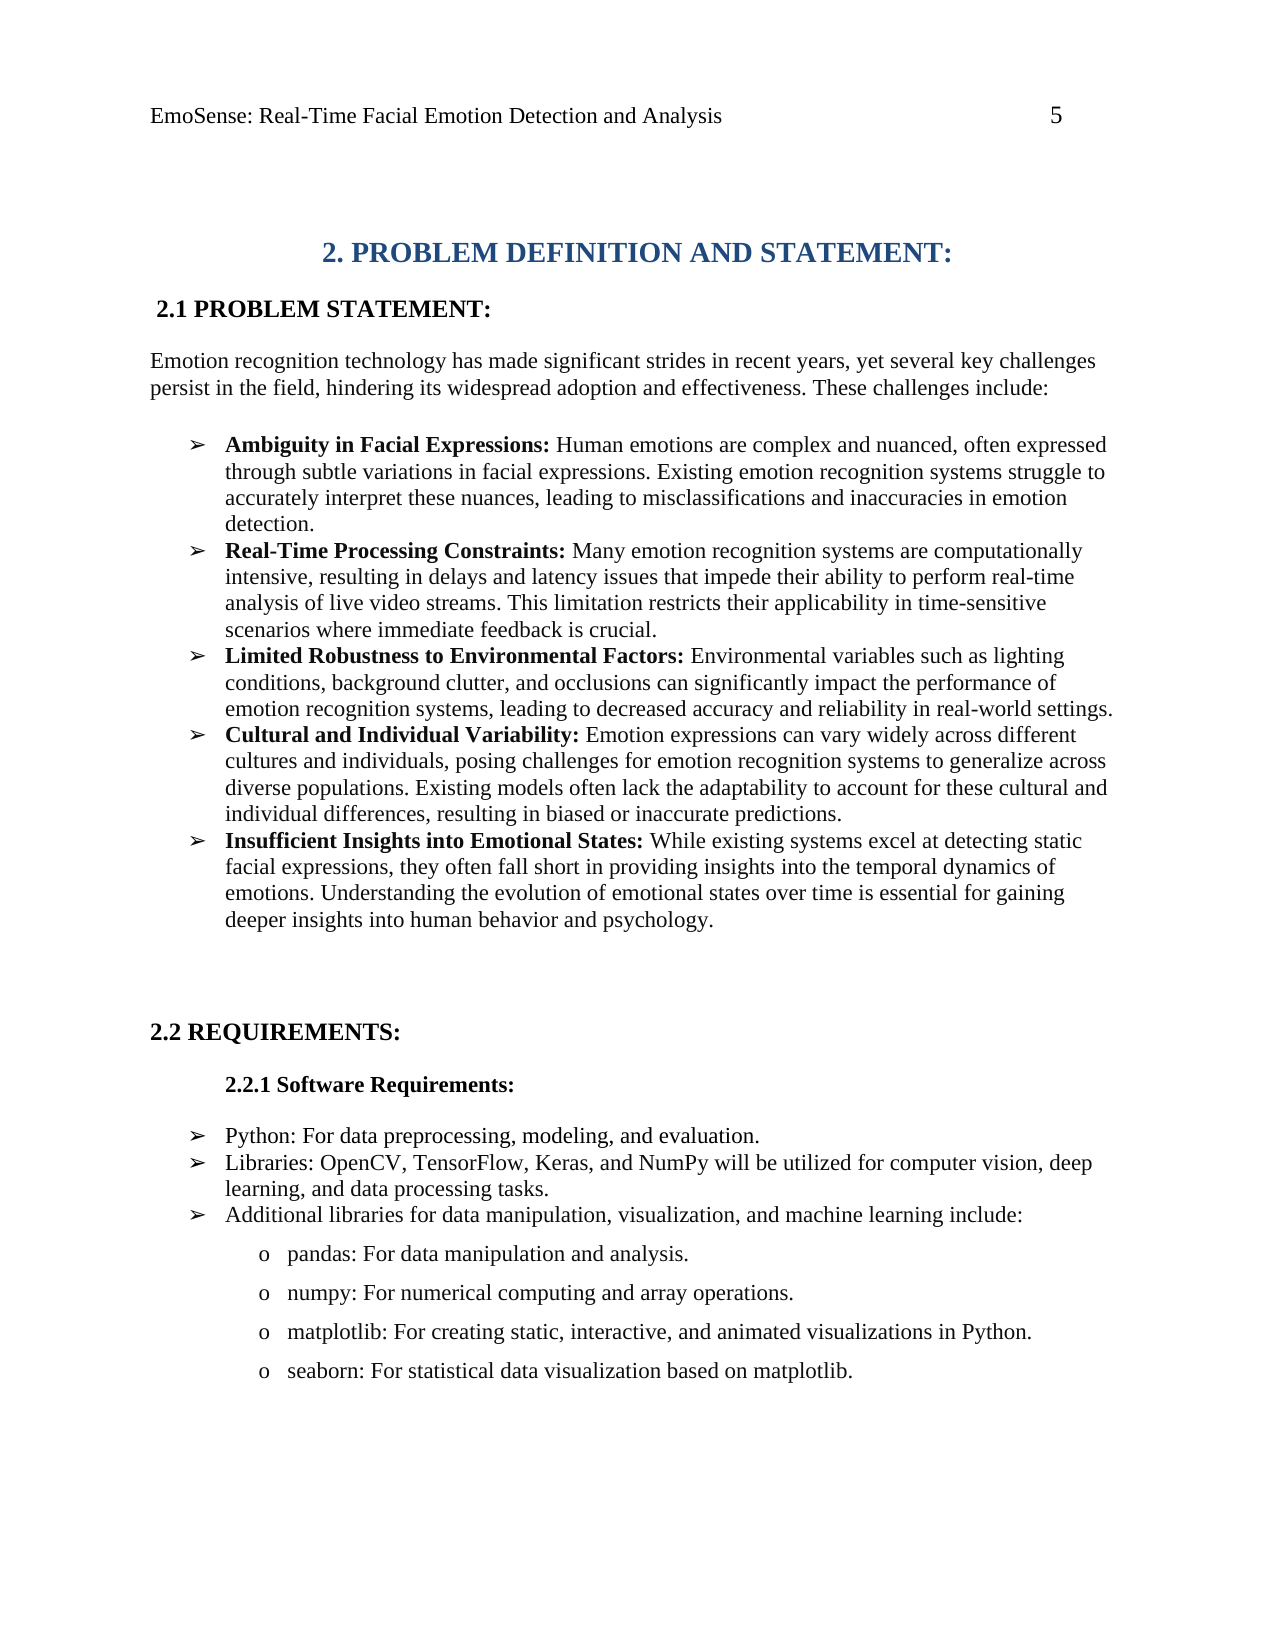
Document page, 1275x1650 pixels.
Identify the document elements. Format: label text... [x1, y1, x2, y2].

subtitle Ambiguity in Facial Expressions: Human emotions are complex and nuanced, often expressed through subtle variations in facial expressions. Existing emotion recognition systems struggle to accurately interpret these nuances, leading to misclassifications and inaccuracies in emotion detection. [187, 431, 1125, 537]
subtitle 2.1 PROBLEM STATEMENT: [150, 294, 1125, 322]
subtitle 2.2.1 Software Requirements: [225, 1071, 1125, 1097]
subtitle Emotion recognition technology has made significant strides in recent years, yet several key challenges persist in the field, hindering its widespread adoption and effectiveness. These challenges include: [150, 347, 1125, 400]
subtitle Python: For data preprocessing, modeling, and evaluation. [187, 1122, 1125, 1148]
subtitle o numpy: For numerical computing and array operations. [150, 1279, 1125, 1305]
subtitle Insufficient Insights into Emotional States: While existing systems excel at detecting static facial expressions, they often fall short in providing insights into the temporal dynamics of emotions. Understanding the evolution of emotional states over time is essential for gaining deeper insights into human behavior and psychology. [187, 827, 1125, 932]
subtitle 2.2 REQUIREMENTS: [150, 1017, 1125, 1046]
subtitle o matplotlib: For creating static, interactive, and animated visualizations in Python. [150, 1318, 1125, 1344]
subtitle o seaborn: For statistical data visualization based on matplotlib. [150, 1357, 1125, 1383]
subtitle Libraries: OpenCV, TensorFlow, Keras, and NumPy will be utilized for computer vision, deep learning, and data processing tasks. [187, 1148, 1125, 1201]
subtitle Real-Time Processing Constraints: Many emotion recognition systems are computationally intensive, resulting in delays and latency issues that impede their ability to perform real-time analysis of live video streams. This limitation restricts their applicability in time-sensitive scenarios where immediate feedback is crucial. [187, 537, 1125, 642]
subtitle Limited Robustness to Environmental Factors: Environmental variables such as lighting conditions, background clutter, and occlusions can significantly impact the performance of emotion recognition systems, leading to decreased accuracy and reliability in real-world settings. [187, 642, 1125, 721]
subtitle o pandas: For data manipulation and analysis. [150, 1240, 1125, 1266]
subtitle Cultural and Individual Variability: Emotion expressions can vary widely across different cultures and individuals, posing challenges for emotion recognition systems to generalize across diverse populations. Existing models often lack the adaptability to account for these cultural and individual differences, resulting in biased or inaccurate predictions. [187, 721, 1125, 827]
subtitle 2. PROBLEM DEFINITION AND STATEMENT: [150, 235, 1125, 269]
subtitle Additional libraries for data manipulation, visualization, and machine learning include: [187, 1201, 1125, 1228]
